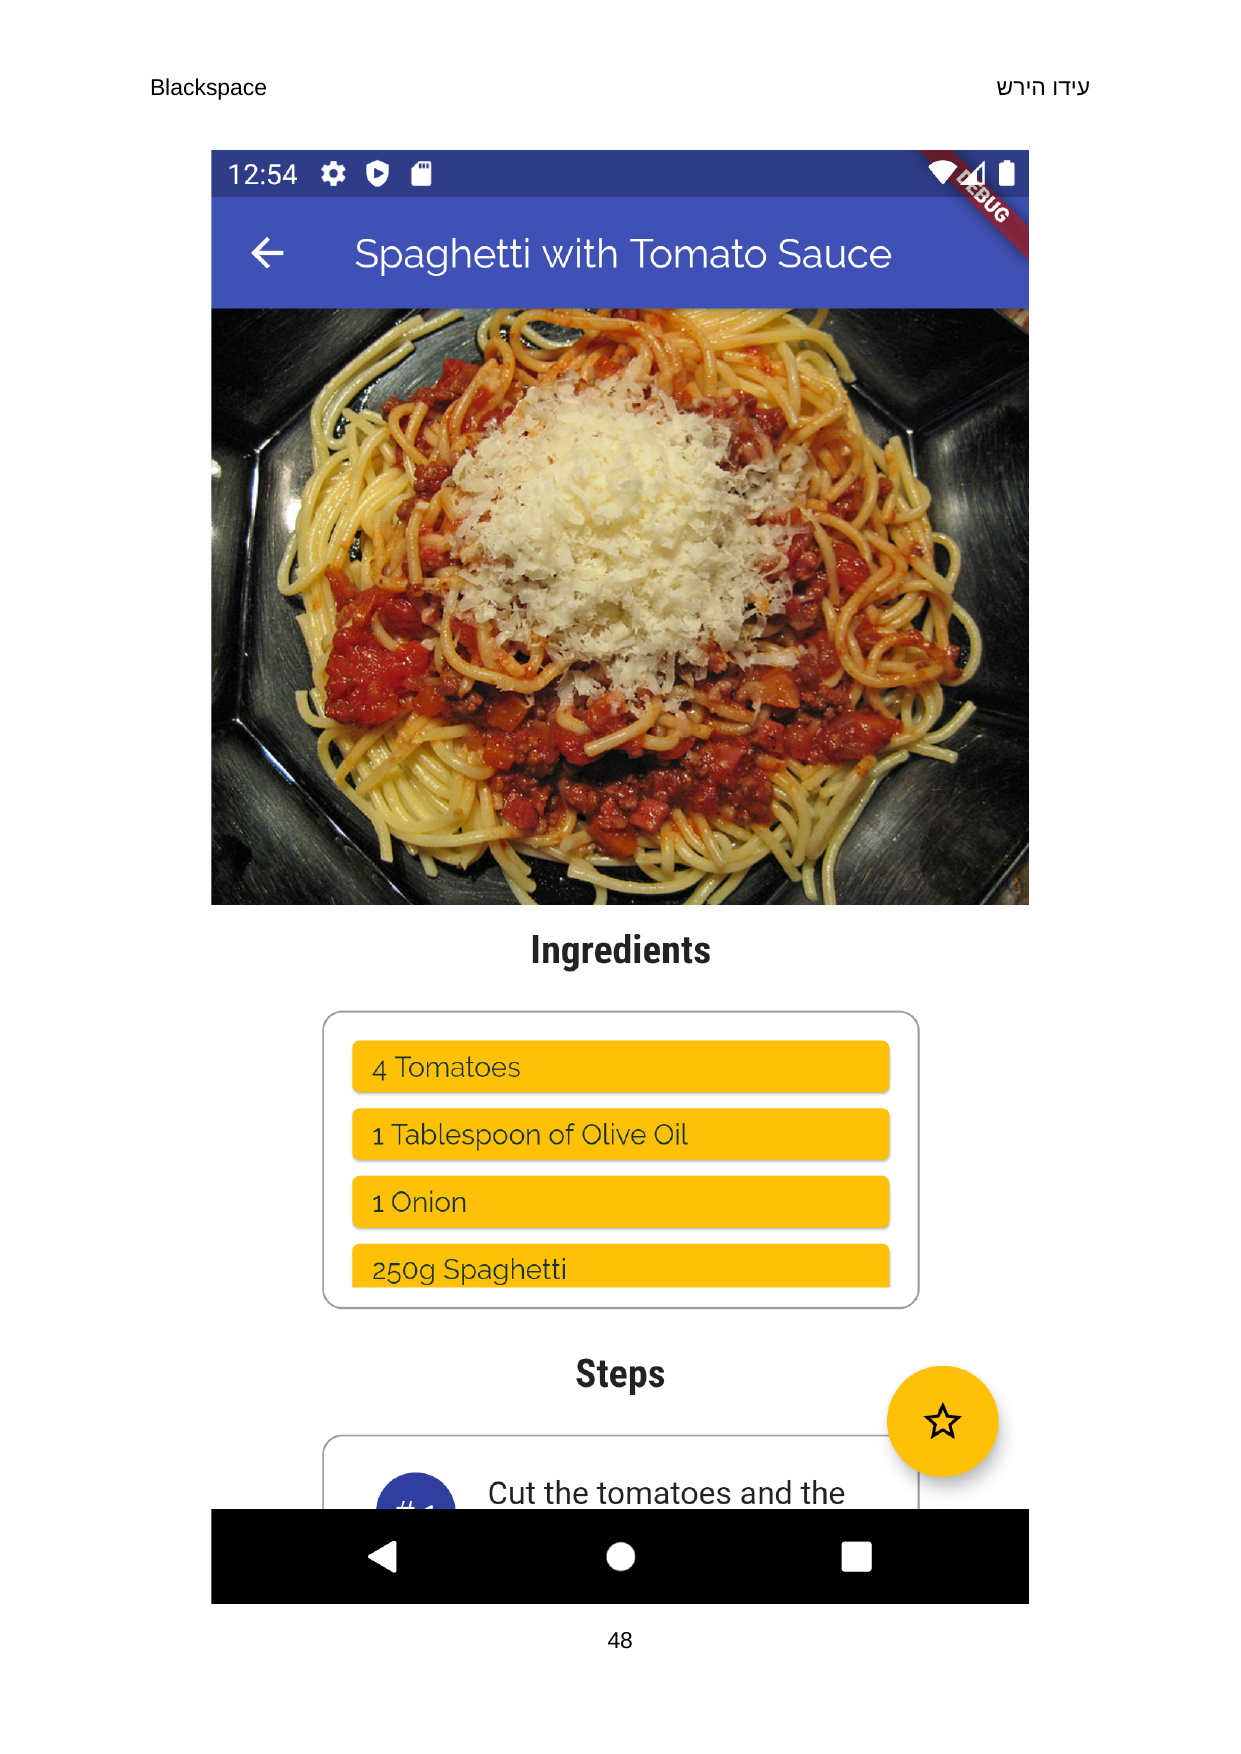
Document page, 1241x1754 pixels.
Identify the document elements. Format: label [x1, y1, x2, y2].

picture [211, 150, 1029, 1604]
